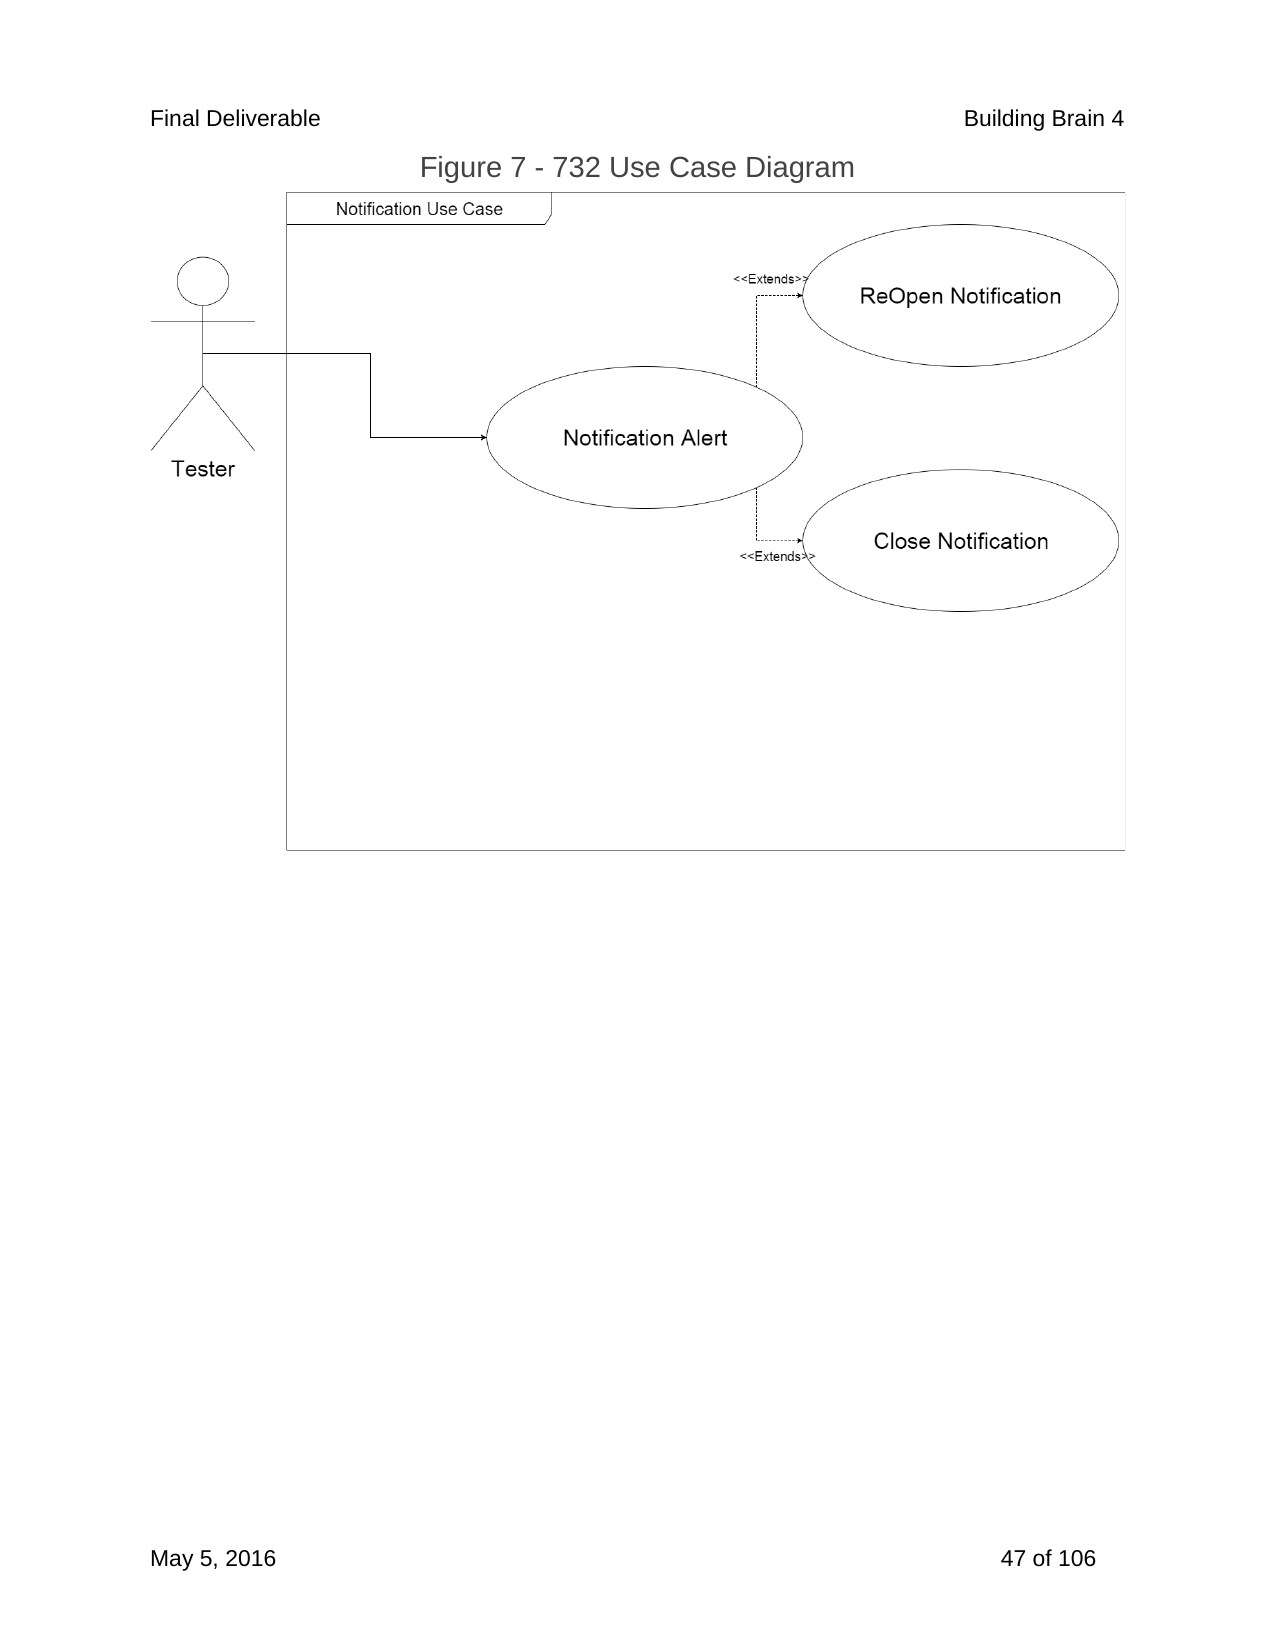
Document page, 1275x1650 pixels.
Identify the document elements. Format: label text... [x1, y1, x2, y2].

picture [150, 191, 1125, 851]
subtitle Figure 7 - 732 Use Case Diagram [150, 150, 1125, 183]
